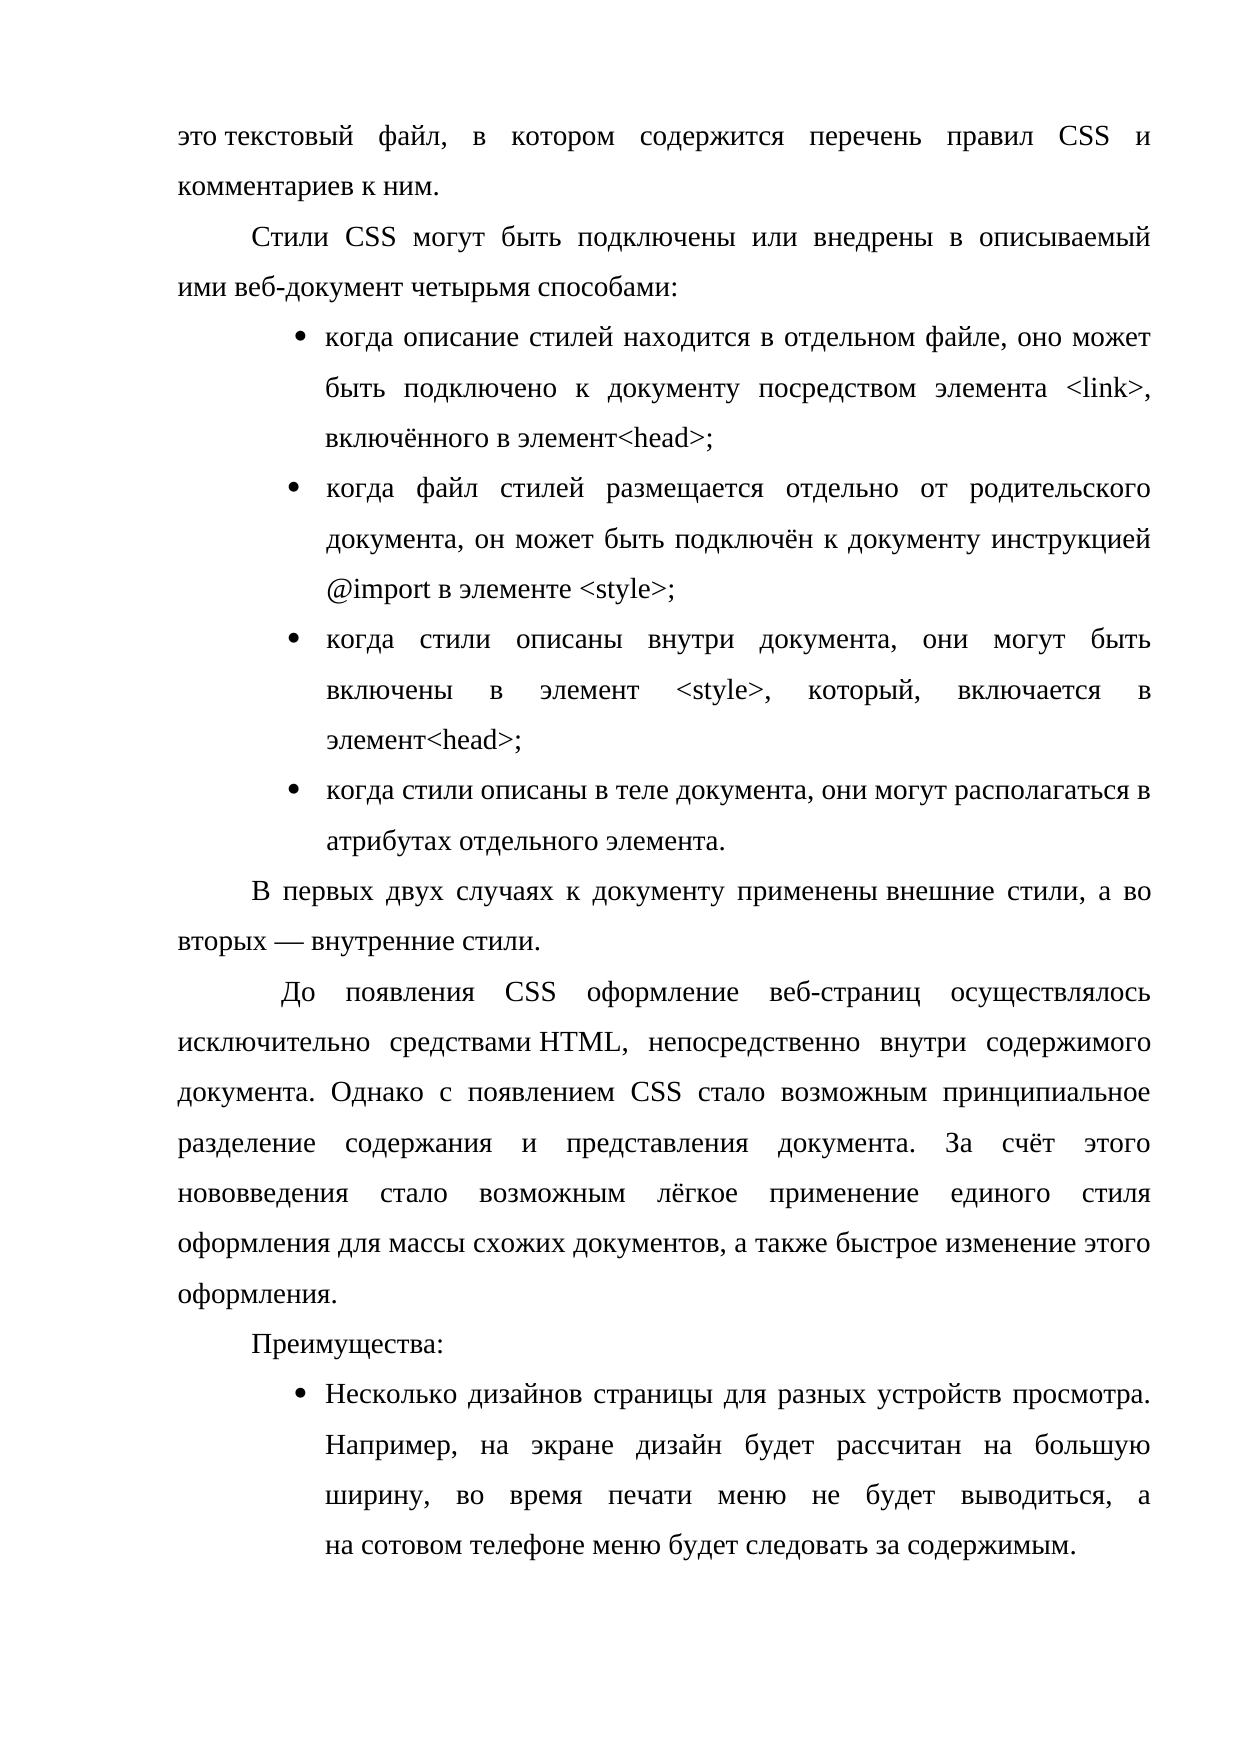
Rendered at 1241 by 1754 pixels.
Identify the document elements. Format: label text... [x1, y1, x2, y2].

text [177, 152, 1152, 202]
list когда стили описаны в теле документа, они могут располагаться в атрибутах отдельного элемента. [288, 772, 1152, 856]
text Стили CSS могут быть подключены или внедрены в описываемый ими веб-документ четырьмя способами: [177, 219, 1152, 303]
text До появления CSS оформление веб-страниц осуществлялось исключительно средствами HTML, непосредственно внутри содержимого документа. Однако с появлением CSS стало возможным принципиальное разделение содержания и представления документа. За счёт этого нововведения стало возможным лёгкое применение единого стиля оформления для массы схожих документов, а также быстрое изменение этого оформления. [177, 974, 1152, 1309]
text Преимущества: [177, 1326, 1152, 1359]
list когда описание стилей находится в отдельном файле, оно может быть подключено к документу посредством элемента <link>, включённого в элемент<head>; [295, 319, 1152, 454]
list когда стили описаны внутри документа, они могут быть включены в элемент <style>, который, включается в элемент<head>; [288, 621, 1152, 756]
list когда файл стилей размещается отдельно от родительского документа, он может быть подключён к документу инструкцией @import в элементе <style>; [288, 470, 1152, 605]
list Несколько дизайнов страницы для разных устройств просмотра. Например, на экране дизайн будет рассчитан на большую ширину, во время печати меню не будет выводиться, а на сотовом телефоне меню будет следовать за содержимым. [295, 1376, 1152, 1561]
text В первых двух случаях к документу применены внешние стили, а во вторых — внутренние стили. [177, 873, 1152, 957]
